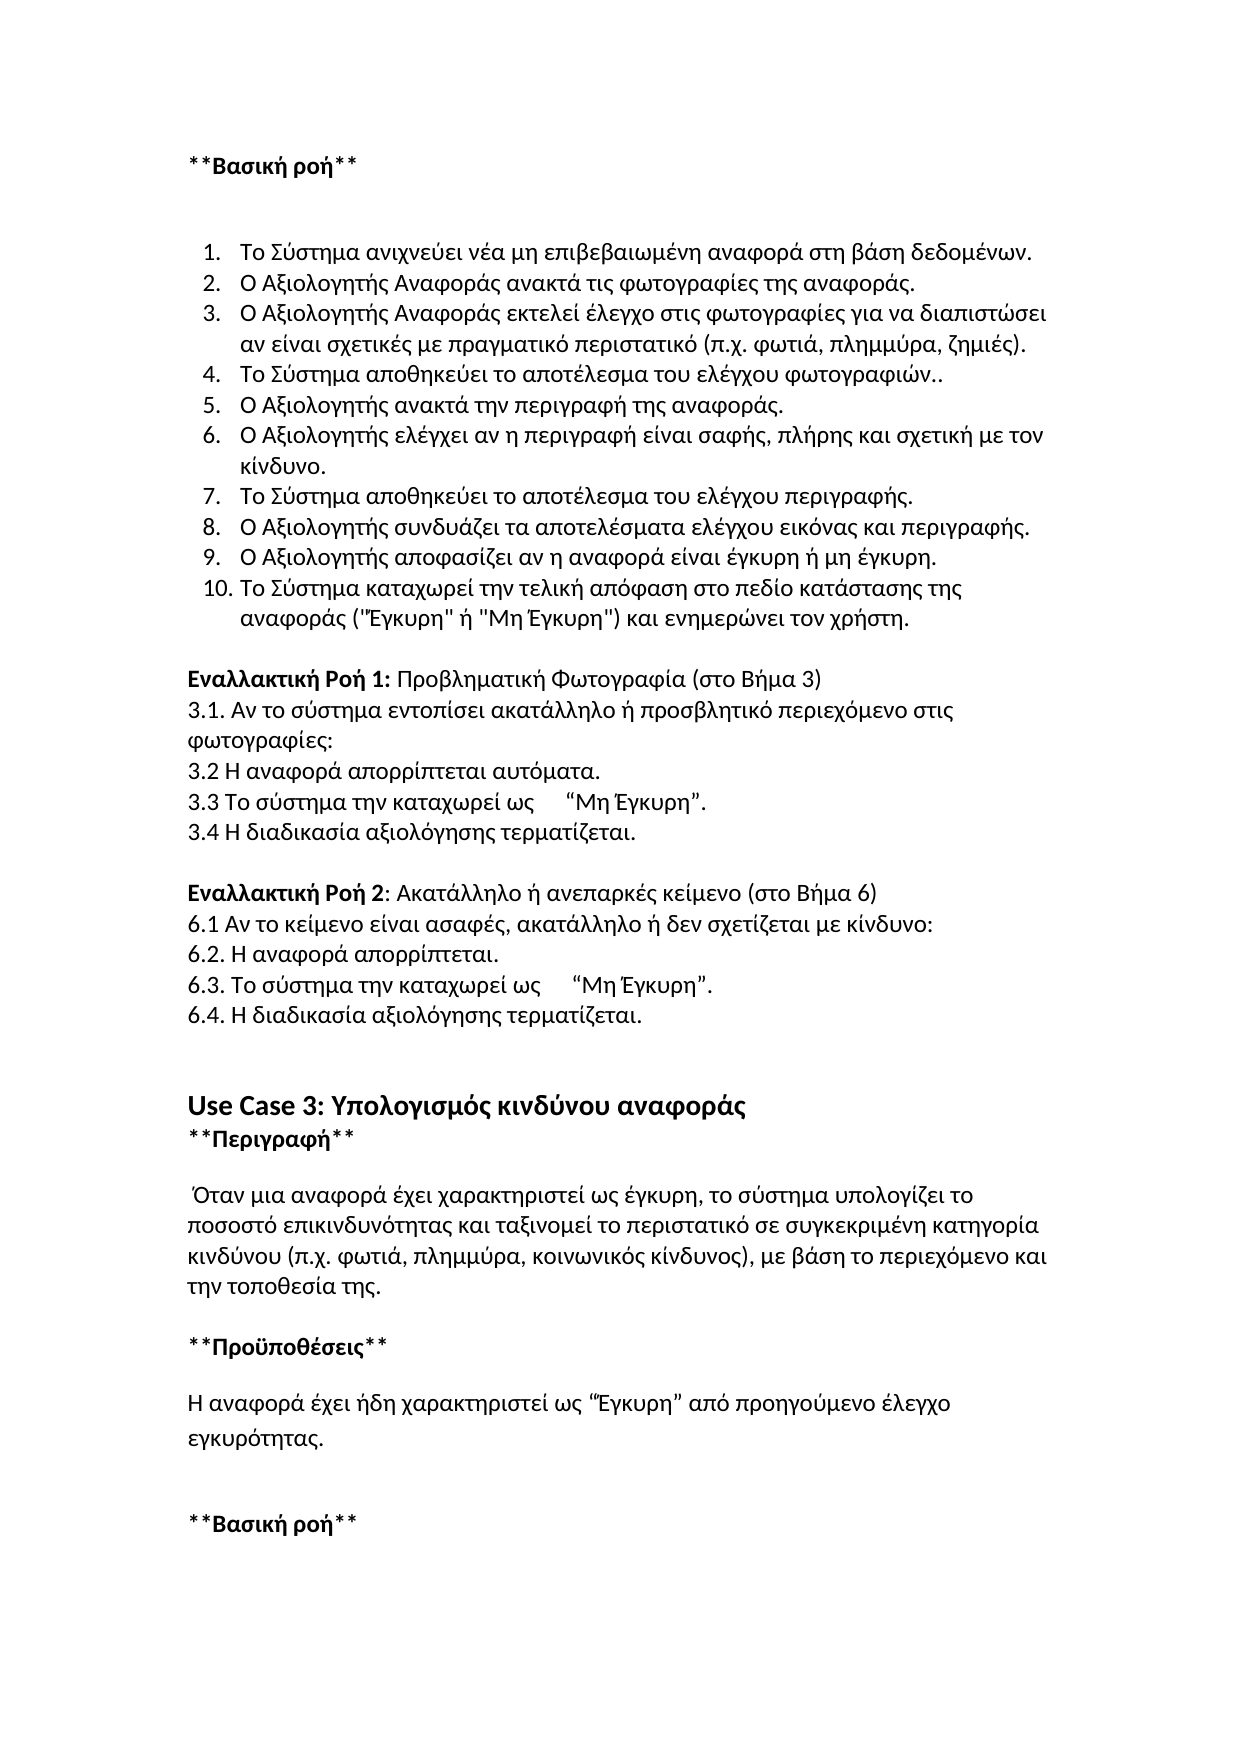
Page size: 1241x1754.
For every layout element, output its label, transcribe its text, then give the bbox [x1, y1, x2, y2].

text Η αναφορά έχει ήδη χαρακτηριστεί ως “Έγκυρη” από προηγούμενο έλεγχο εγκυρότητας. [187, 1387, 1053, 1453]
text 6.4. Η διαδικασία αξιολόγησης τερματίζεται. [187, 999, 1053, 1030]
text Εναλλακτική Ροή 1: Προβληματική Φωτογραφία (στο Βήμα 3) [187, 664, 1053, 694]
text **Προϋποθέσεις** [187, 1331, 1053, 1362]
list Το Σύστημα αποθηκεύει το αποτέλεσμα του ελέγχου φωτογραφιών.. [202, 358, 1053, 389]
text Όταν μια αναφορά έχει χαρακτηριστεί ως έγκυρη, το σύστημα υπολογίζει το ποσοστό επικινδυνότητας και ταξινομεί το περιστατικό σε συγκεκριμένη κατηγορία κινδύνου (π.χ. φωτιά, πλημμύρα, κοινωνικός κίνδυνος), με βάση το περιεχόμενο και την τοποθεσία της. [187, 1179, 1053, 1301]
list Το Σύστημα αποθηκεύει το αποτέλεσμα του ελέγχου περιγραφής. [202, 481, 1053, 511]
list Το Σύστημα ανιχνεύει νέα μη επιβεβαιωμένη αναφορά στη βάση δεδομένων. [202, 236, 1053, 267]
text 6.2. Η αναφορά απορρίπτεται. [187, 938, 1053, 969]
text **Βασική ροή** [187, 150, 1053, 181]
text 3.4 Η διαδικασία αξιολόγησης τερματίζεται. [187, 816, 1053, 847]
list Ο Αξιολογητής ελέγχει αν η περιγραφή είναι σαφής, πλήρης και σχετική με τον κίνδυνο. [202, 419, 1053, 481]
list Ο Αξιολογητής Αναφοράς ανακτά τις φωτογραφίες της αναφοράς. [202, 267, 1053, 297]
text 3.2 Η αναφορά απορρίπτεται αυτόματα. [187, 755, 1053, 786]
text Εναλλακτική Ροή 2: Ακατάλληλο ή ανεπαρκές κείμενο (στο Βήμα 6) [187, 877, 1053, 908]
list Ο Αξιολογητής Αναφοράς εκτελεί έλεγχο στις φωτογραφίες για να διαπιστώσει αν είναι σχετικές με πραγματικό περιστατικό (π.χ. φωτιά, πλημμύρα, ζημιές). [202, 297, 1053, 358]
list Το Σύστημα καταχωρεί την τελική απόφαση στο πεδίο κατάστασης της αναφοράς ("Έγκυρη" ή "Μη Έγκυρη") και ενημερώνει τον χρήστη. [202, 572, 1053, 633]
text 6.1 Αν το κείμενο είναι ασαφές, ακατάλληλο ή δεν σχετίζεται με κίνδυνο: [187, 908, 1053, 938]
list Ο Αξιολογητής συνδυάζει τα αποτελέσματα ελέγχου εικόνας και περιγραφής. [202, 511, 1053, 542]
text **Περιγραφή** [187, 1123, 1053, 1153]
list Ο Αξιολογητής αποφασίζει αν η αναφορά είναι έγκυρη ή μη έγκυρη. [202, 542, 1053, 572]
list Ο Αξιολογητής ανακτά την περιγραφή της αναφοράς. [202, 389, 1053, 419]
text 6.3. Το σύστημα την καταχωρεί ως “Μη Έγκυρη”. [187, 969, 1053, 999]
text 3.3 Το σύστημα την καταχωρεί ως “Μη Έγκυρη”. [187, 786, 1053, 816]
text Use Case 3: Υπολογισμός κινδύνου αναφοράς [187, 1087, 1053, 1123]
text **Βασική ροή** [187, 1509, 1053, 1539]
text 3.1. Αν το σύστημα εντοπίσει ακατάλληλο ή προσβλητικό περιεχόμενο στις φωτογραφίες: [187, 694, 1053, 755]
